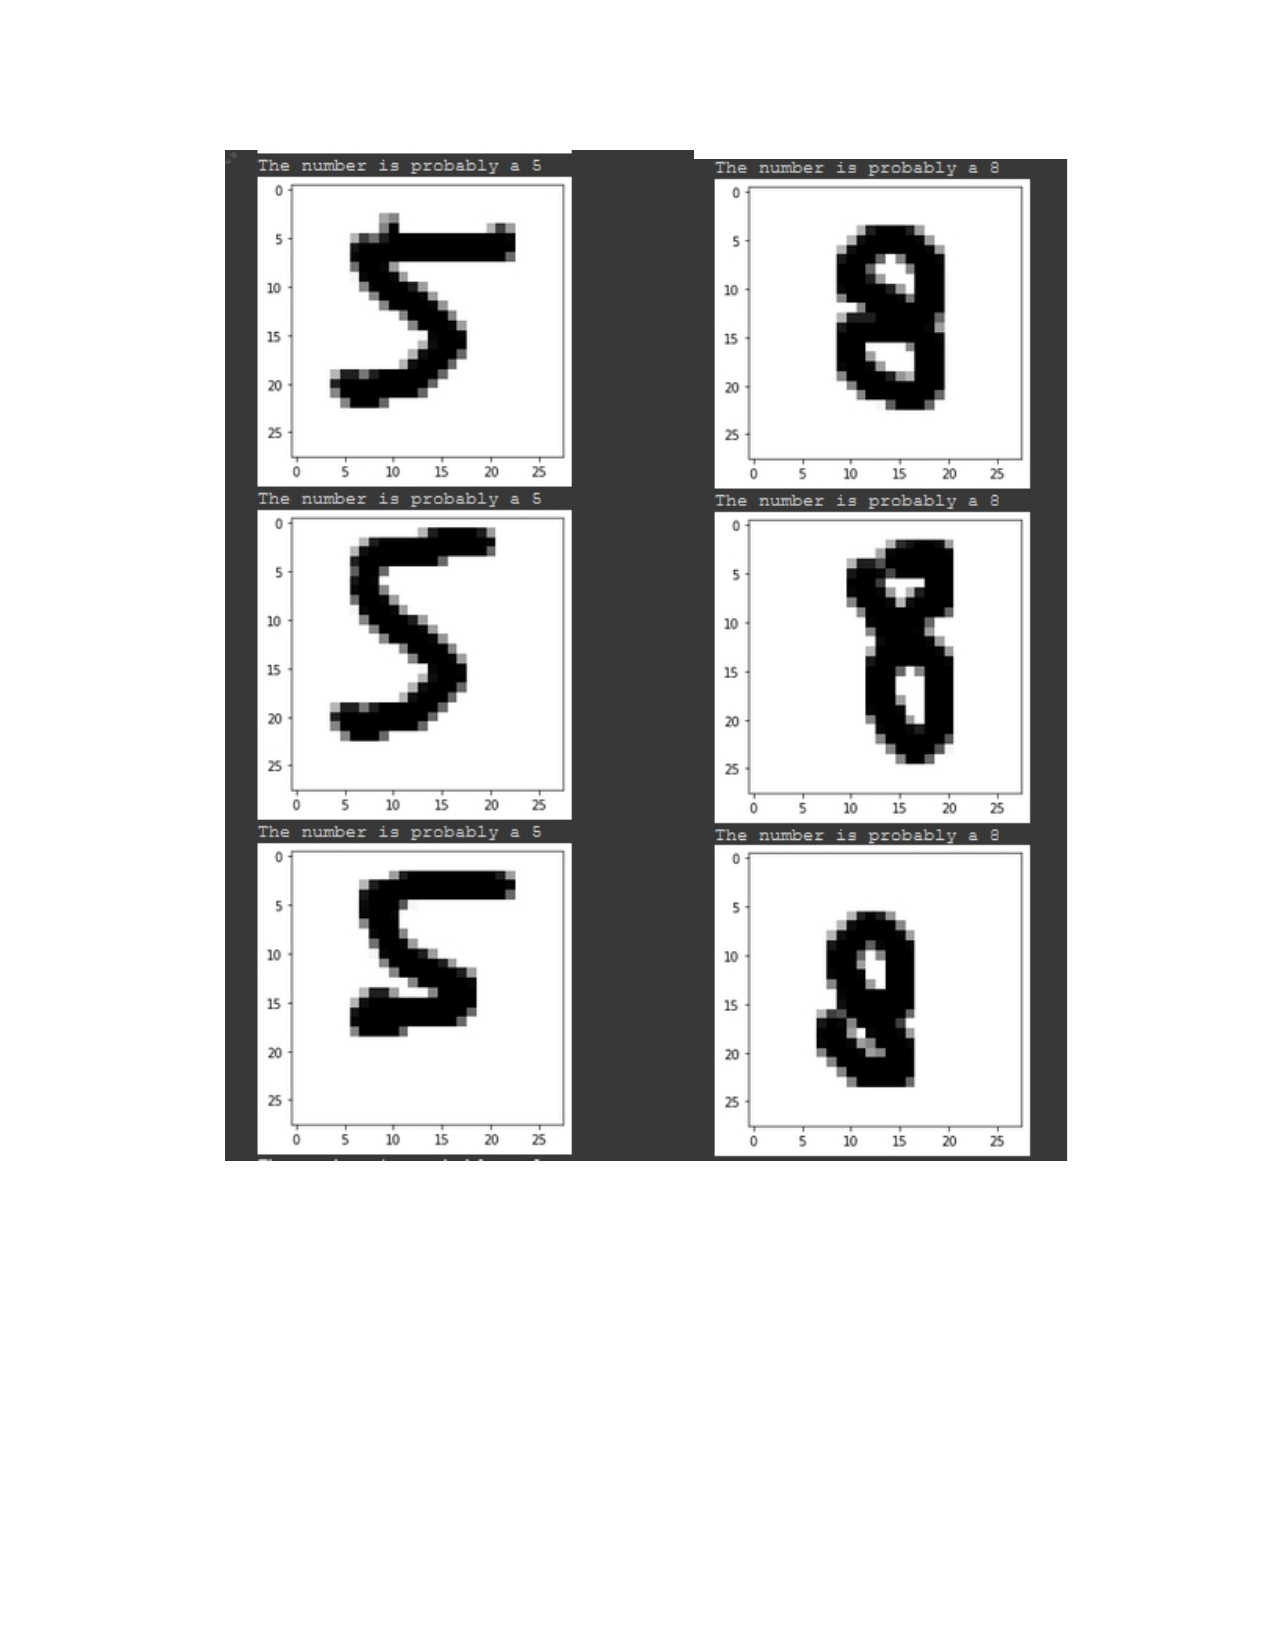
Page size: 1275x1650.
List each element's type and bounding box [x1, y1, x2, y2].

picture [225, 150, 1068, 1161]
